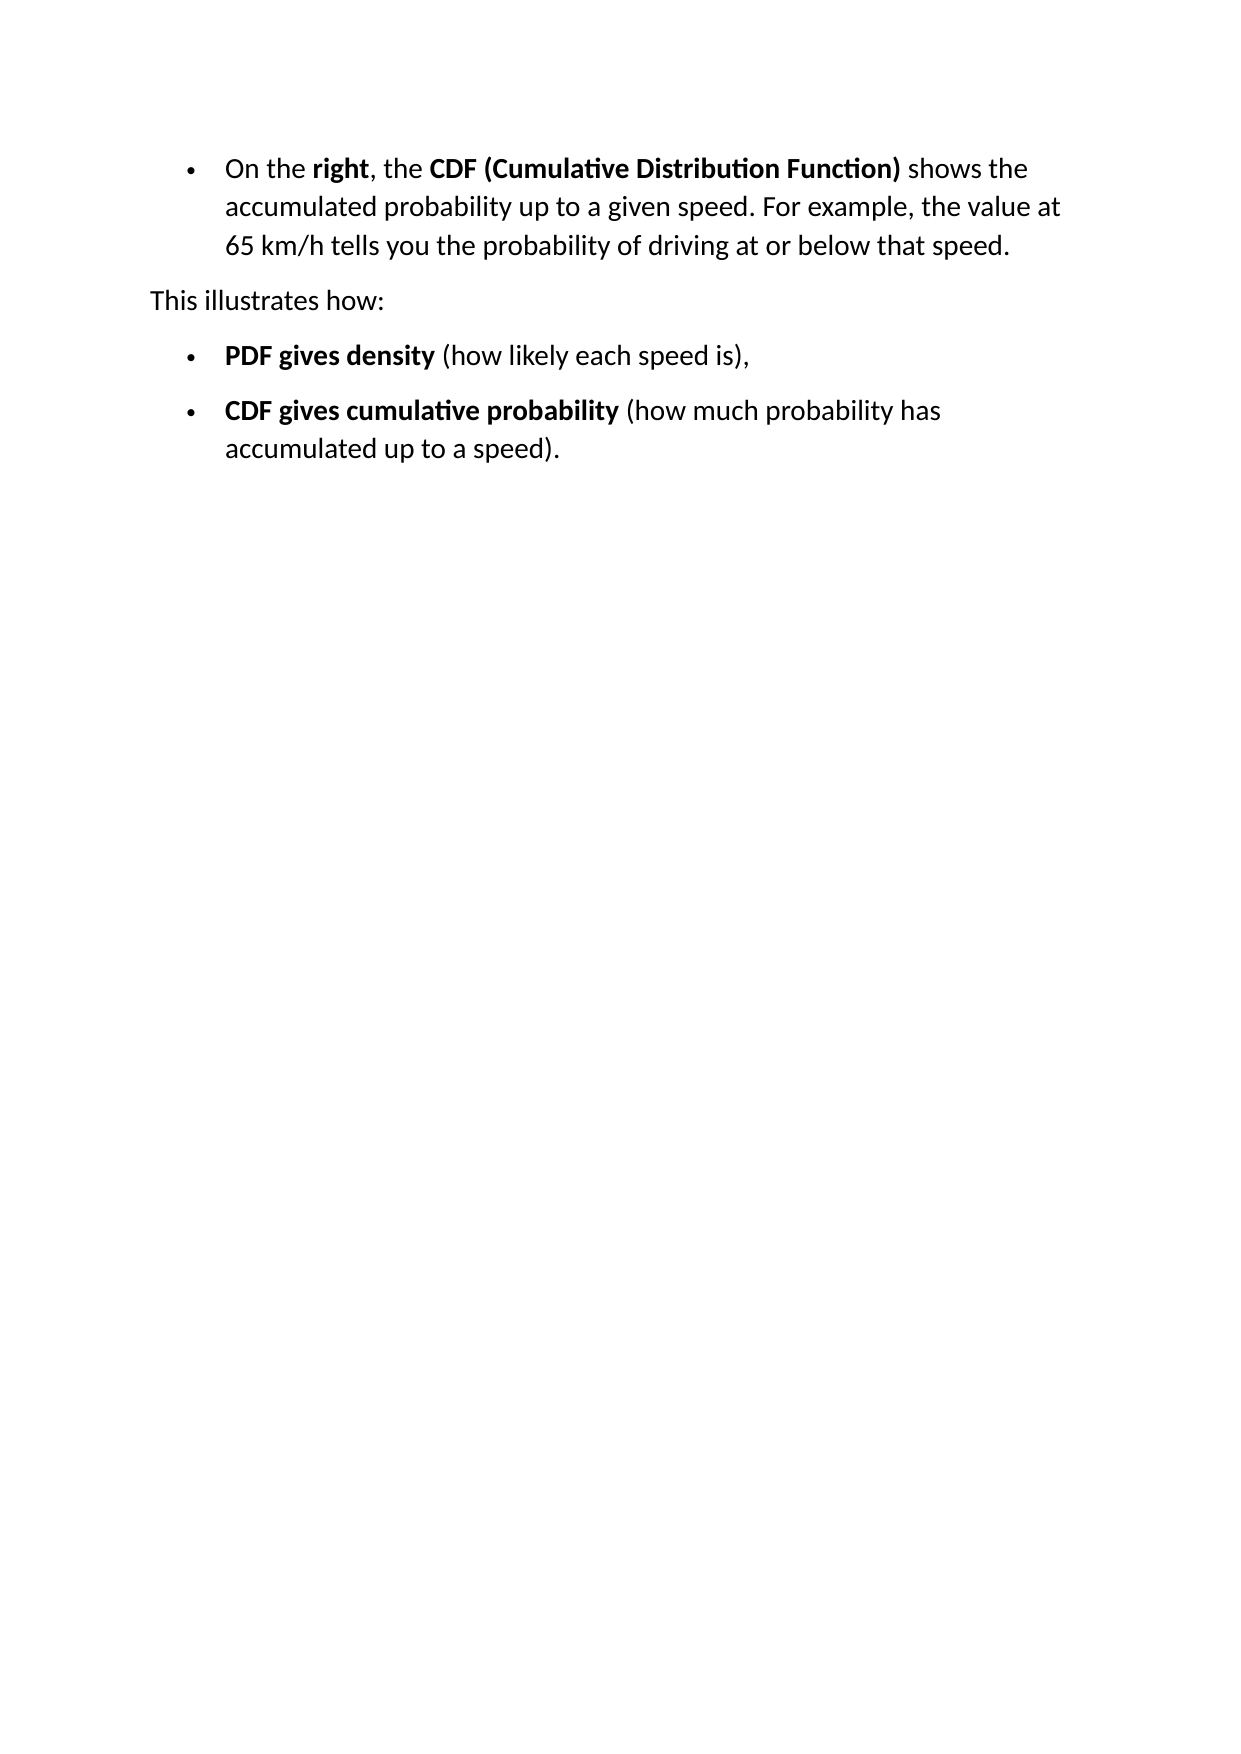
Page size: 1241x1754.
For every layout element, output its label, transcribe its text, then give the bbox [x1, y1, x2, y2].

list CDF gives cumulative probability (how much probability has accumulated up to a speed). [187, 392, 1090, 466]
list On the right, the CDF (Cumulative Distribution Function) shows the accumulated probability up to a given speed. For example, the value at 65 km/h tells you the probability of driving at or below that speed. [187, 150, 1090, 262]
text This illustrates how: [150, 282, 1090, 318]
list PDF gives density (how likely each speed is), [187, 337, 1090, 373]
